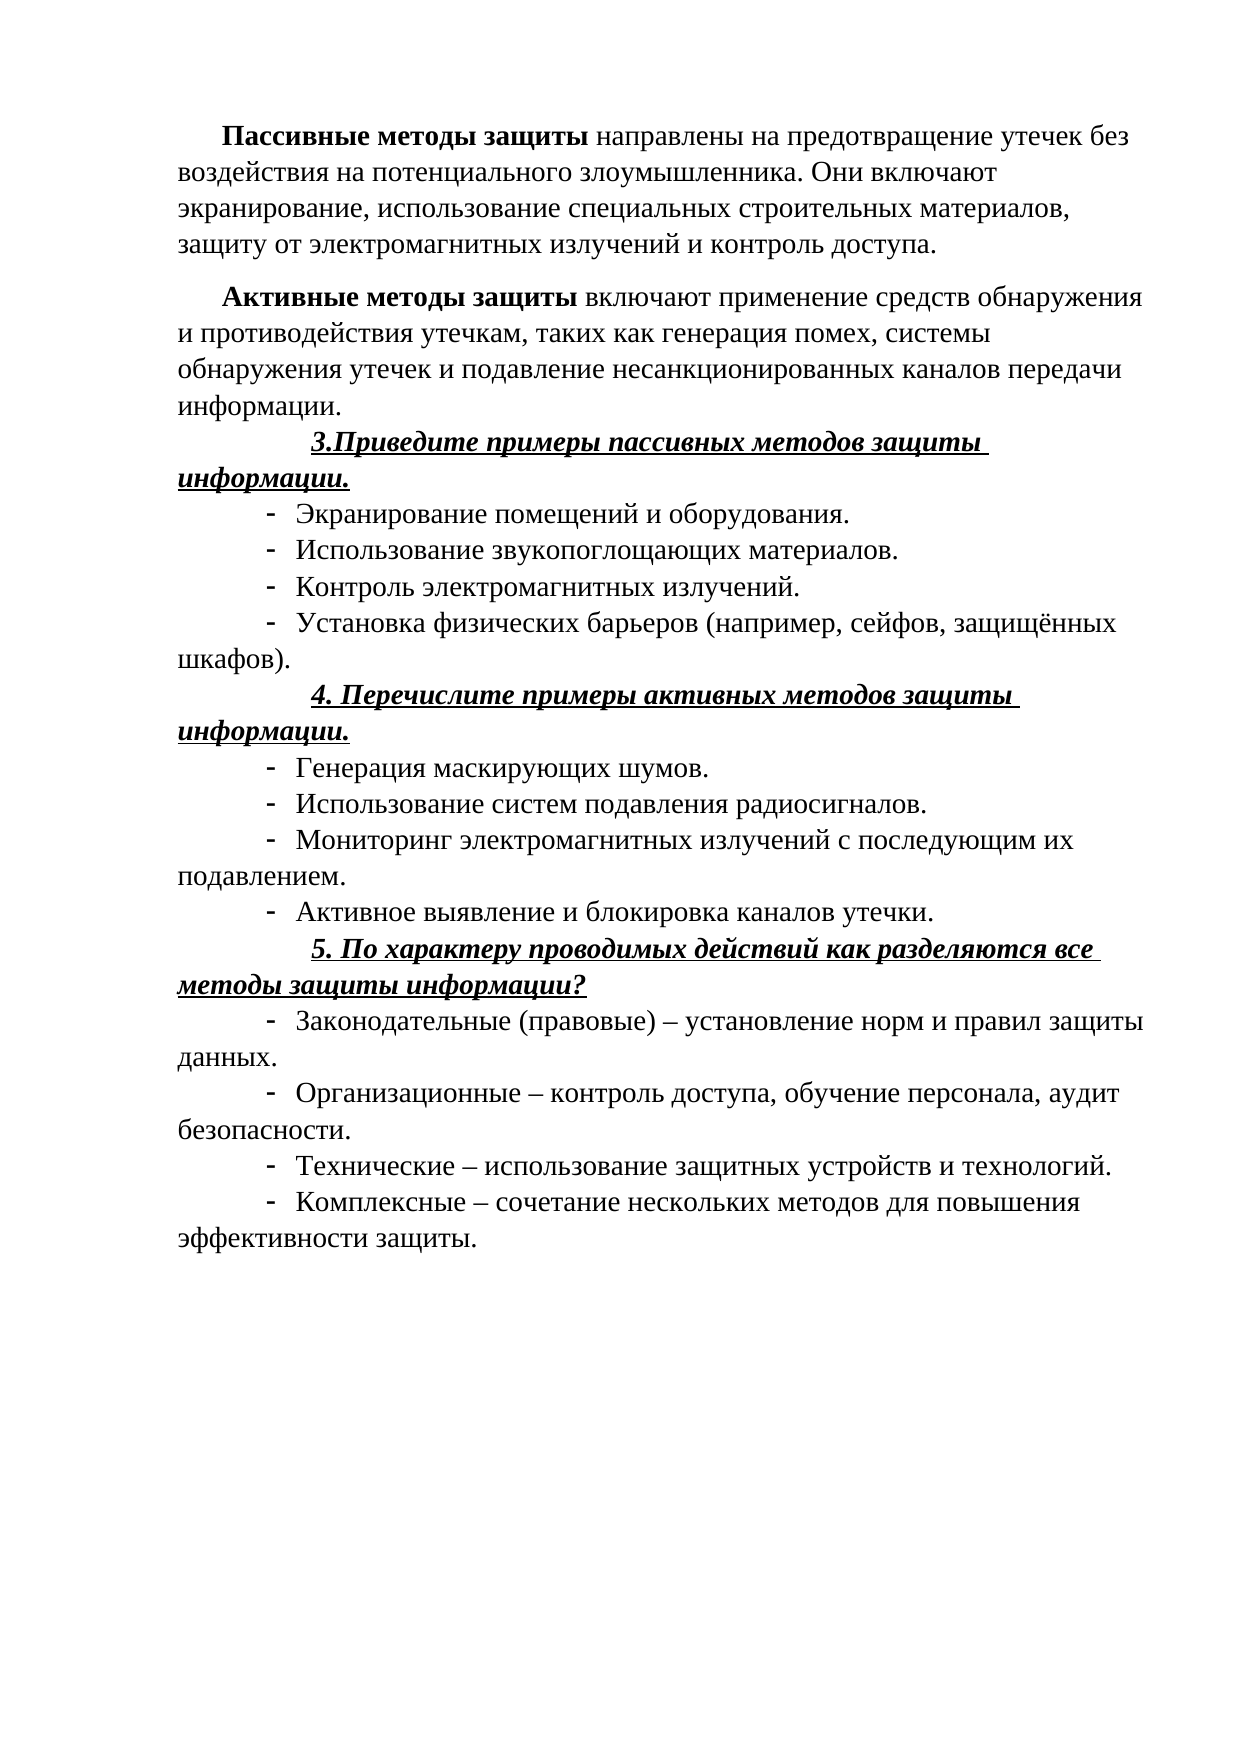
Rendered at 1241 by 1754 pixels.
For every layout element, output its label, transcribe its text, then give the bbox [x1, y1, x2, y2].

text Организационные – контроль доступа, обучение персонала, аудит безопасности. [177, 1076, 1152, 1145]
text Пассивные методы защиты направлены на предотвращение утечек без воздействия на потенциального злоумышленника. Они включают экранирование, использование специальных строительных материалов, защиту от электромагнитных излучений и контроль доступа. [177, 118, 1152, 260]
text 3.Приведите примеры пассивных методов защиты информации. [177, 424, 1152, 494]
text Активное выявление и блокировка каналов утечки. [177, 894, 1152, 928]
text 5. По характеру проводимых действий как разделяются все методы защиты информации? [177, 931, 1152, 1001]
text Технические – использование защитных устройств и технологий. [177, 1148, 1152, 1182]
text Использование систем подавления радиосигналов. [177, 786, 1152, 819]
text Мониторинг электромагнитных излучений с последующим их подавлением. [177, 822, 1152, 892]
text Законодательные (правовые) – установление норм и правил защиты данных. [177, 1003, 1152, 1073]
text Генерация маскирующих шумов. [177, 750, 1152, 783]
text 4. Перечислите примеры активных методов защиты информации. [177, 677, 1152, 747]
text Активные методы защиты включают применение средств обнаружения и противодействия утечкам, таких как генерация помех, системы обнаружения утечек и подавление несанкционированных каналов передачи информации. [177, 279, 1152, 421]
text Использование звукопоглощающих материалов. [177, 532, 1152, 566]
text Экранирование помещений и оборудования. [177, 496, 1152, 530]
text Установка физических барьеров (например, сейфов, защищённых шкафов). [177, 605, 1152, 675]
text Контроль электромагнитных излучений. [177, 569, 1152, 602]
text Комплексные – сочетание нескольких методов для повышения эффективности защиты. [177, 1184, 1152, 1254]
